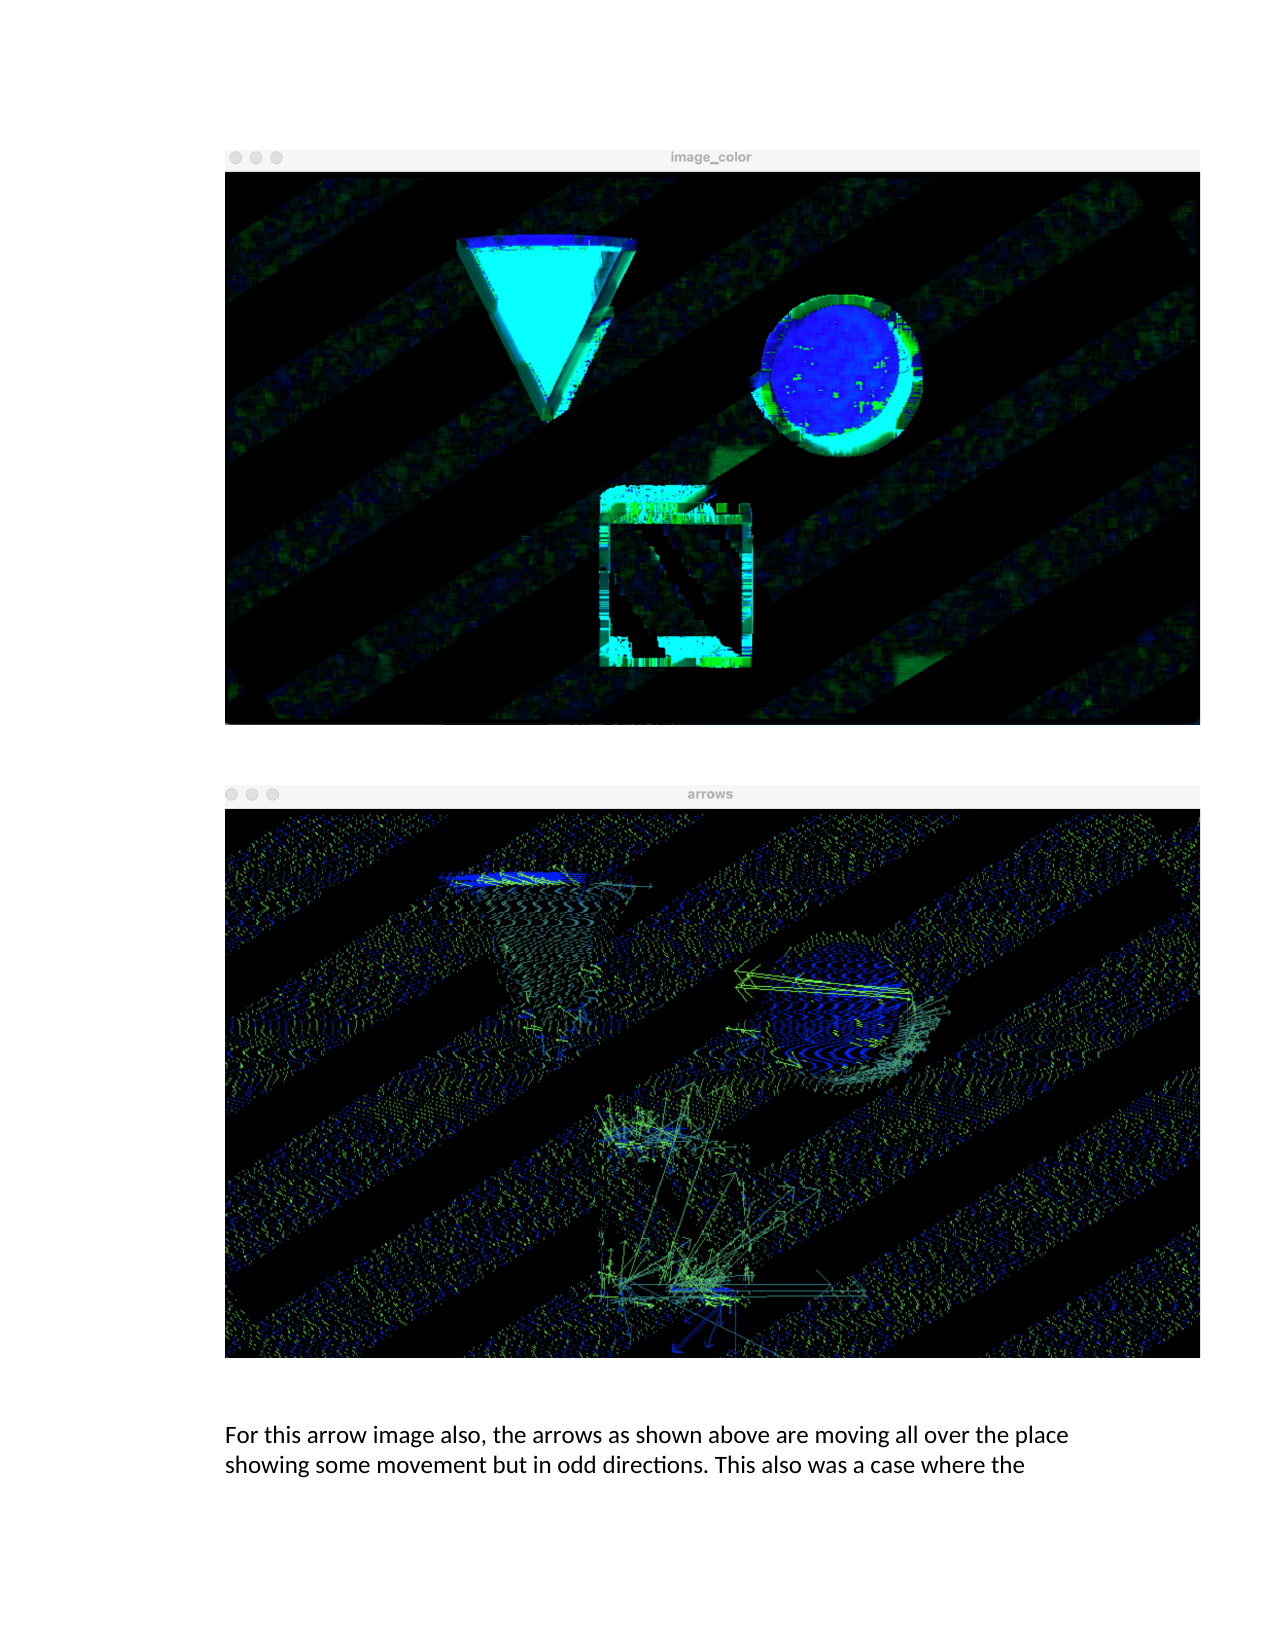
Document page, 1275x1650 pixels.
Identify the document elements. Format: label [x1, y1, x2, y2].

picture [225, 150, 1200, 725]
text [225, 1419, 1125, 1480]
picture [225, 785, 1200, 1358]
